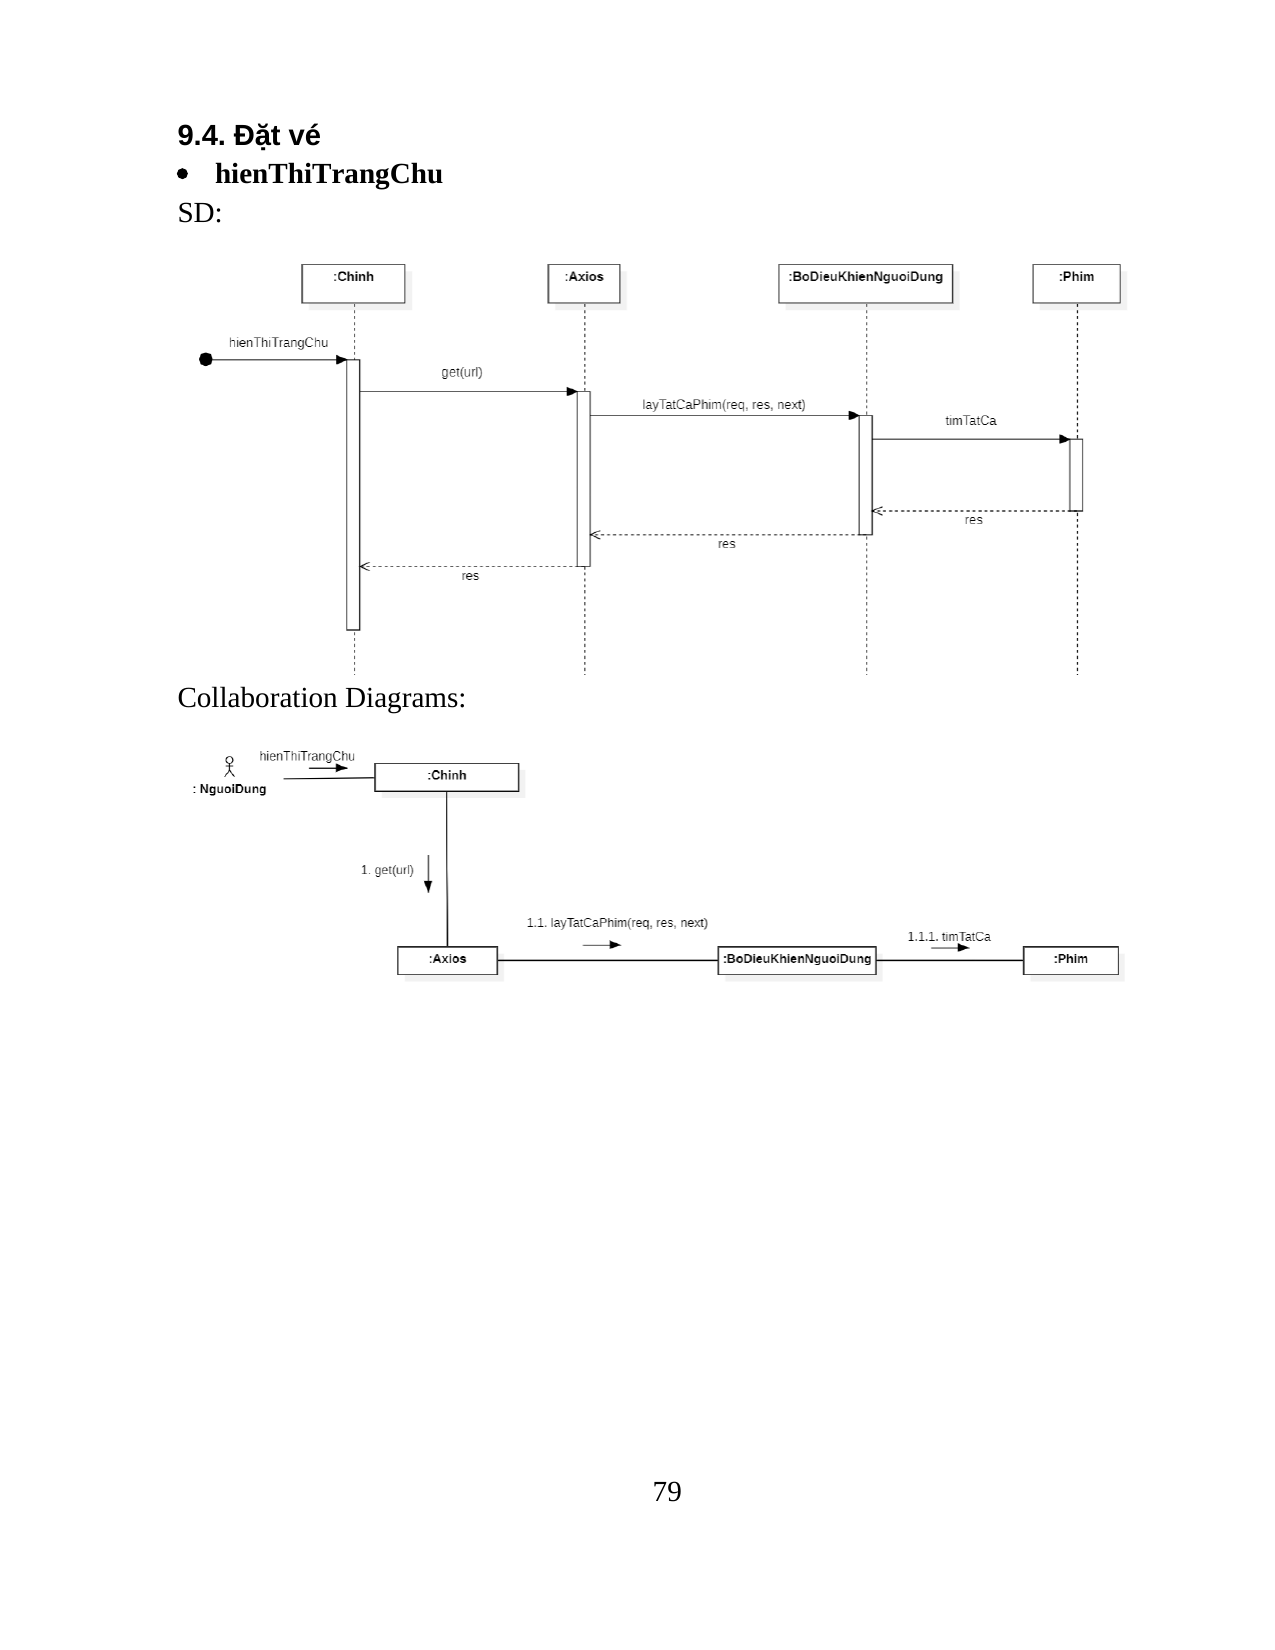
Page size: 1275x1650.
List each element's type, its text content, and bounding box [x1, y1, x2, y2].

picture [177, 718, 1160, 1033]
picture [177, 233, 1144, 675]
text SD: [177, 195, 1157, 229]
subtitle Đặt vé [177, 118, 1157, 152]
text Collaboration Diagrams: [177, 680, 1157, 713]
list hienThiTrangChu [177, 157, 1157, 190]
